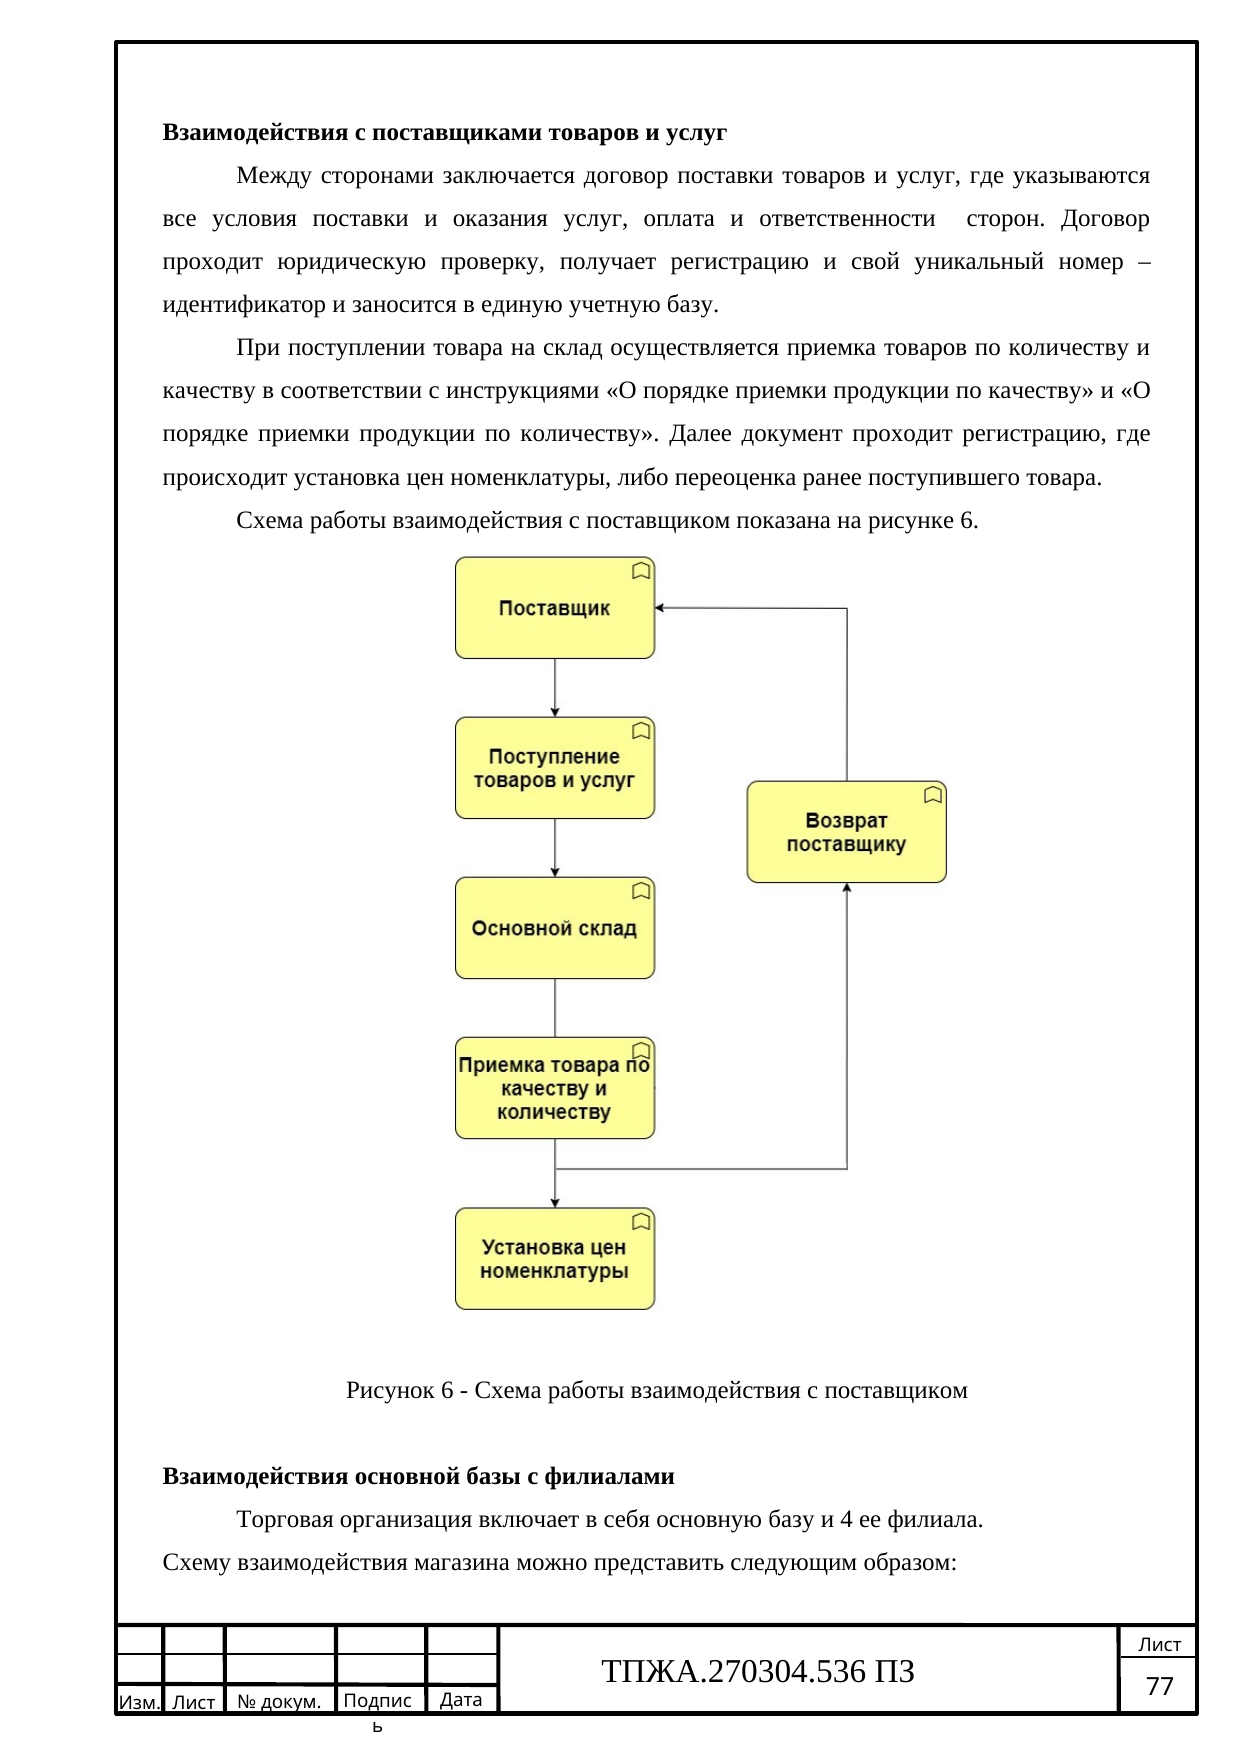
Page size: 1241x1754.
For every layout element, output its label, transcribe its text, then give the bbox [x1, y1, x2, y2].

text Взаимодействия с поставщиками товаров и услуг [162, 117, 1152, 145]
text Между сторонами заключается договор поставки товаров и услуг, где указываются все условия поставки и оказания услуг, оплата и ответственности сторон. Договор проходит юридическую проверку, получает регистрацию и свой уникальный номер – идентификатор и заносится в единую учетную базу. [162, 160, 1152, 318]
text Рисунок 6 - Схема работы взаимодействия с поставщиком [162, 1375, 1152, 1404]
text При поступлении товара на склад осуществляется приемка товаров по количеству и качеству в соответствии с инструкциями «О порядке приемки продукции по качеству» и «О порядке приемки продукции по количеству». Далее документ проходит регистрацию, где происходит установка цен номенклатуры, либо переоценка ранее поступившего товара. [162, 332, 1152, 490]
text Схема работы взаимодействия с поставщиком показана на рисунке 6. [162, 505, 1152, 533]
text Торговая организация включает в себя основную базу и 4 ее филиала. [162, 1504, 1152, 1533]
text Взаимодействия основной базы с филиалами [162, 1461, 1152, 1490]
picture [455, 547, 948, 1311]
text Схему взаимодействия магазина можно представить следующим образом: [162, 1547, 1152, 1576]
